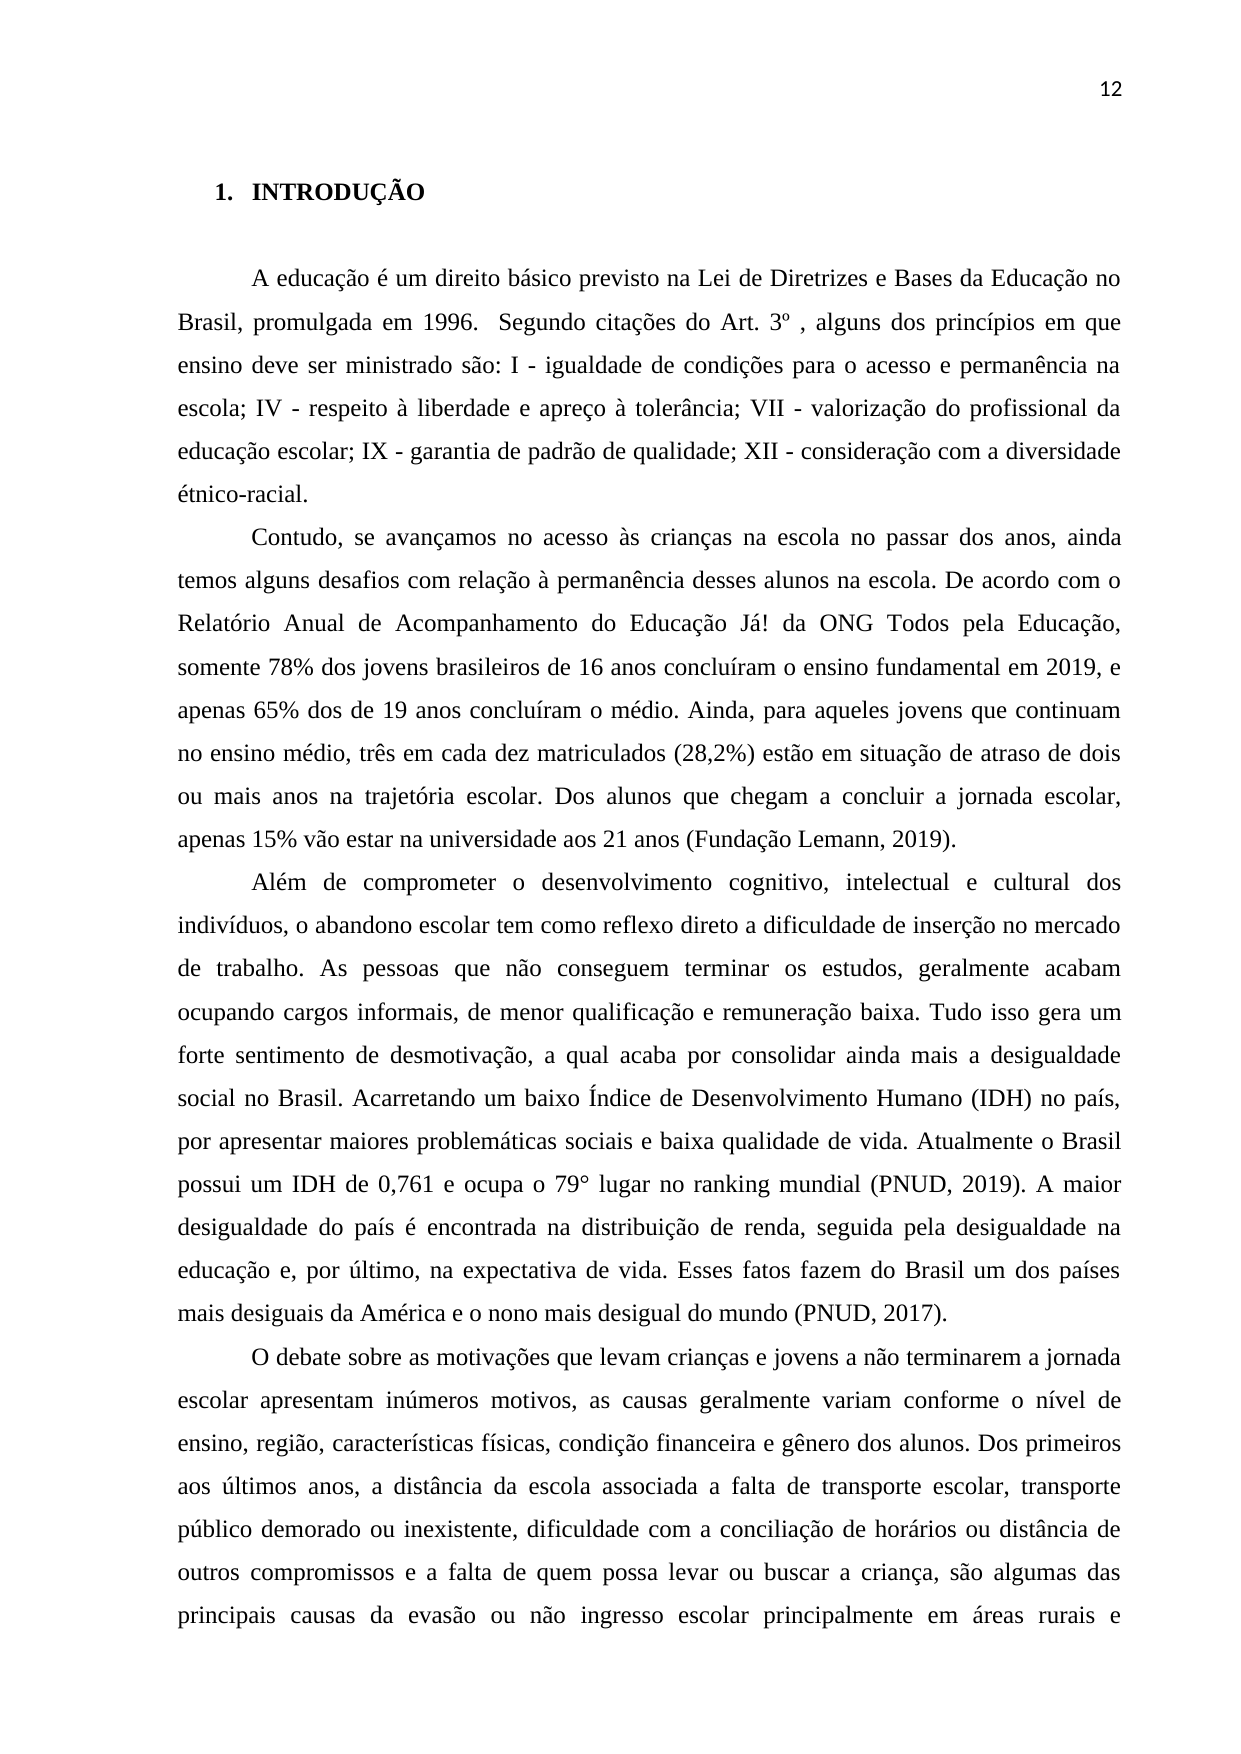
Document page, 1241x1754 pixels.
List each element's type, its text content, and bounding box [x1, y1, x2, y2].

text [177, 1342, 1122, 1629]
text A educação é um direito básico previsto na Lei de Diretrizes e Bases da Educação no Brasil, promulgada em 1996. Segundo citações do Art. 3º , alguns dos princípios em que ensino deve ser ministrado são: I - igualdade de condições para o acesso e permanência na escola; IV - respeito à liberdade e apreço à tolerância; VII - valorização do profissional da educação escolar; IX - garantia de padrão de qualidade; XII - consideração com a diversidade étnico-racial. [177, 263, 1122, 508]
text INTRODUÇÃO [214, 177, 1122, 206]
text Contudo, se avançamos no acesso às crianças na escola no passar dos anos, ainda temos alguns desafios com relação à permanência desses alunos na escola. De acordo com o Relatório Anual de Acompanhamento do Educação Já! da ONG Todos pela Educação, somente 78% dos jovens brasileiros de 16 anos concluíram o ensino fundamental em 2019, e apenas 65% dos de 19 anos concluíram o médio. Ainda, para aqueles jovens que continuam no ensino médio, três em cada dez matriculados (28,2%) estão em situação de atraso de dois ou mais anos na trajetória escolar. Dos alunos que chegam a concluir a jornada escolar, apenas 15% vão estar na universidade aos 21 anos (Fundação Lemann, 2019). [177, 522, 1122, 853]
text Além de comprometer o desenvolvimento cognitivo, intelectual e cultural dos indivíduos, o abandono escolar tem como reflexo direto a dificuldade de inserção no mercado de trabalho. As pessoas que não conseguem terminar os estudos, geralmente acabam ocupando cargos informais, de menor qualificação e remuneração baixa. Tudo isso gera um forte sentimento de desmotivação, a qual acaba por consolidar ainda mais a desigualdade social no Brasil. Acarretando um baixo Índice de Desenvolvimento Humano (IDH) no país, por apresentar maiores problemáticas sociais e baixa qualidade de vida. Atualmente o Brasil possui um IDH de 0,761 e ocupa o 79° lugar no ranking mundial (PNUD, 2019). A maior desigualdade do país é encontrada na distribuição de renda, seguida pela desigualdade na educação e, por último, na expectativa de vida. Esses fatos fazem do Brasil um dos países mais desiguais da América e o nono mais desigual do mundo (PNUD, 2017). [177, 867, 1122, 1327]
